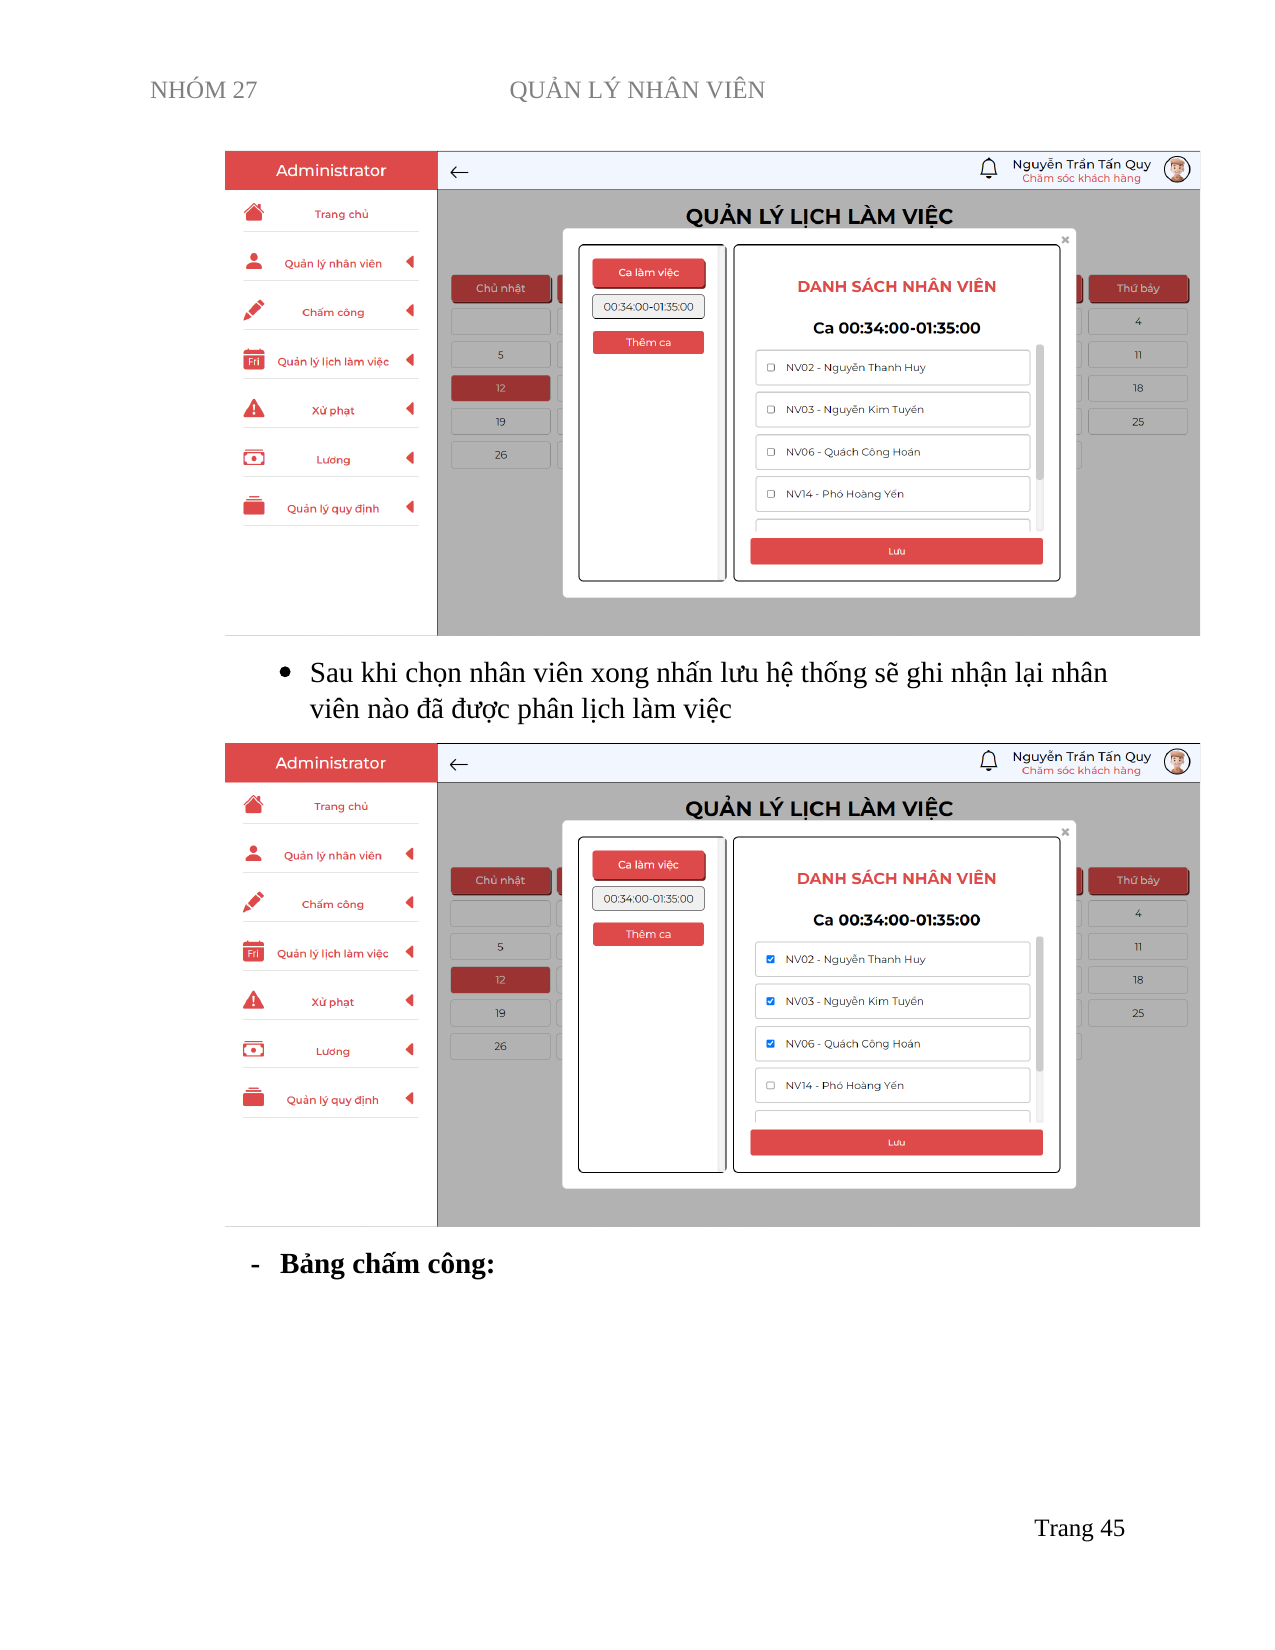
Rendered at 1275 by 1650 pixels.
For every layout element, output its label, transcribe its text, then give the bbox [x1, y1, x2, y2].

picture [225, 743, 1200, 1227]
list Sau khi chọn nhân viên xong nhấn lưu hệ thống sẽ ghi nhận lại nhân viên nào đã được phân lịch làm việc [280, 655, 1125, 724]
picture [225, 150, 1200, 636]
list Bảng chấm công: [250, 1246, 1125, 1280]
